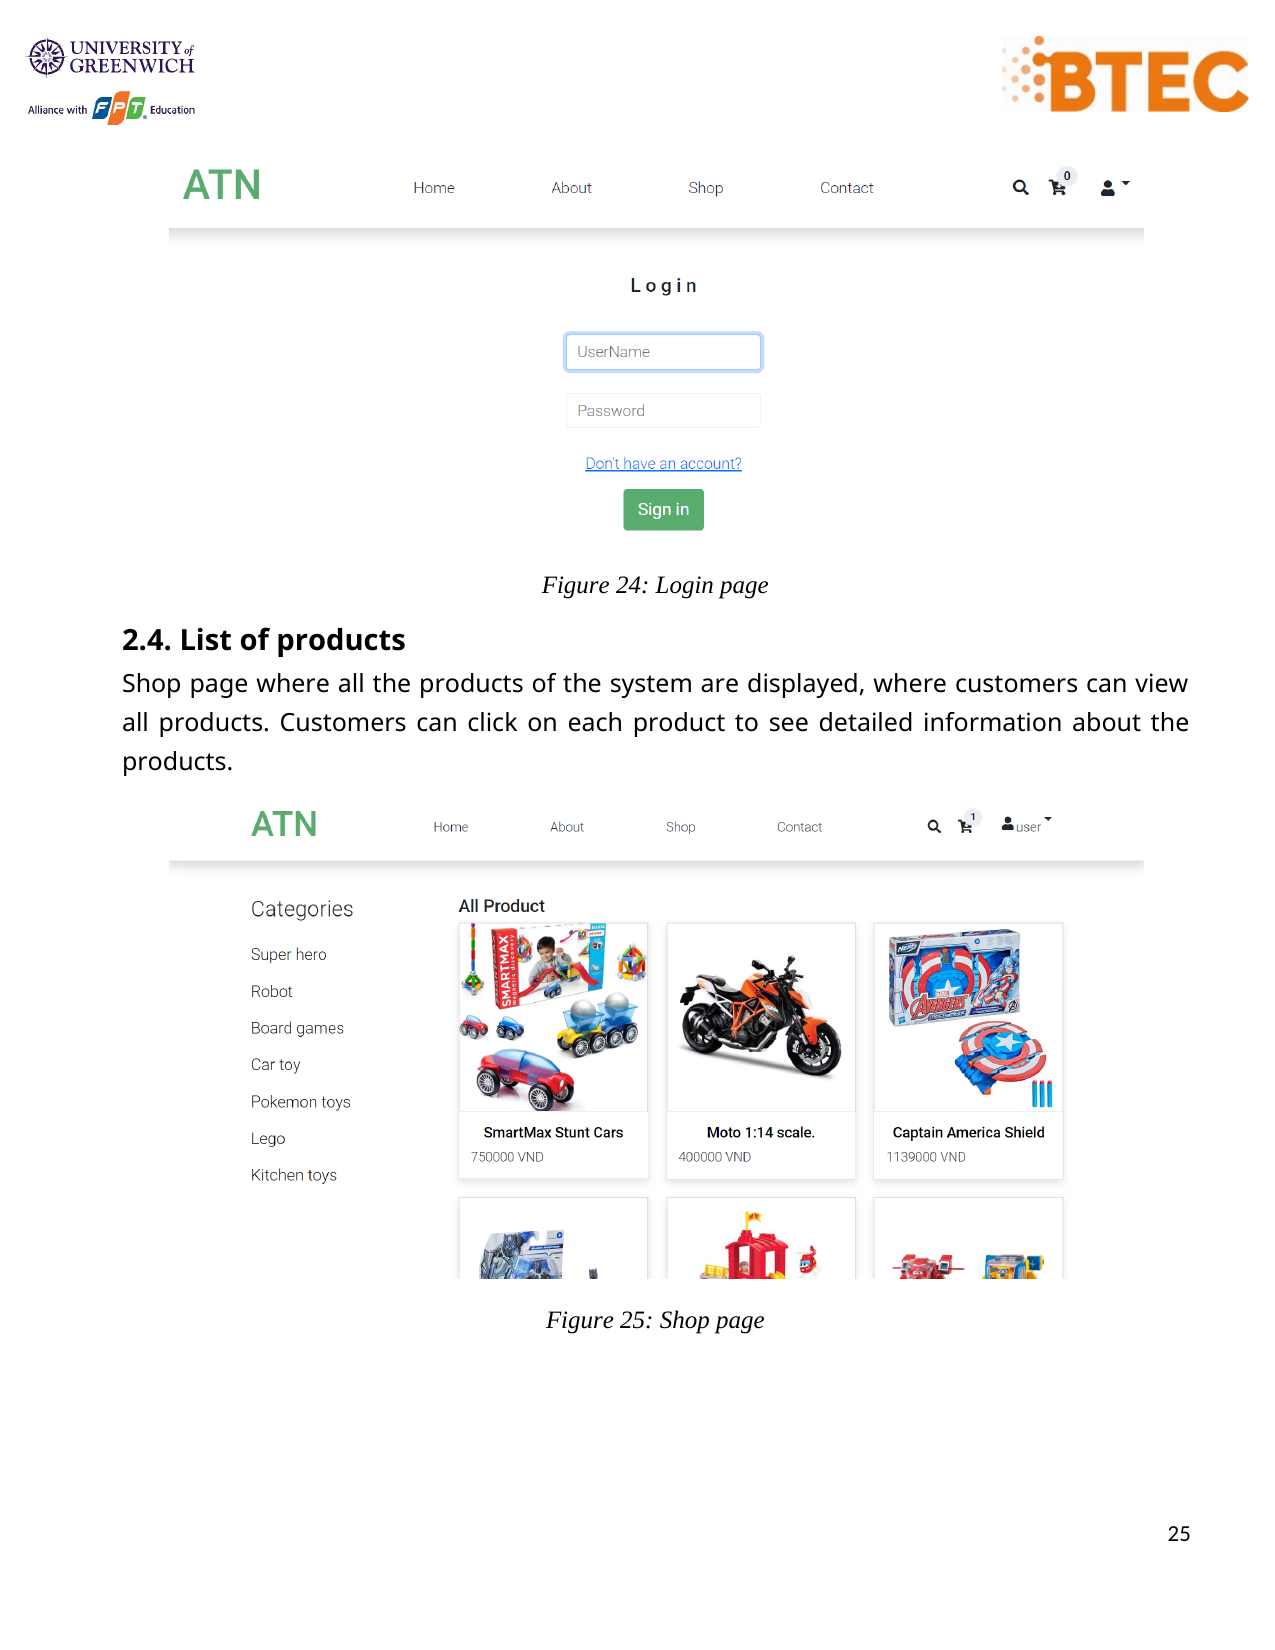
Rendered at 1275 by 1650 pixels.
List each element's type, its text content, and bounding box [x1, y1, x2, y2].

text Shop page where all the products of the system are displayed, where customers can view all products. Customers can click on each product to see detailed information about the products. [122, 665, 1191, 778]
picture [1001, 36, 1249, 112]
picture [168, 803, 1144, 1279]
text Figure 24: Login page [122, 570, 1191, 599]
picture [14, 25, 207, 136]
subtitle 2.4. List of products [122, 620, 1191, 659]
text Figure 25: Shop page [122, 1305, 1191, 1334]
picture [168, 150, 1144, 546]
